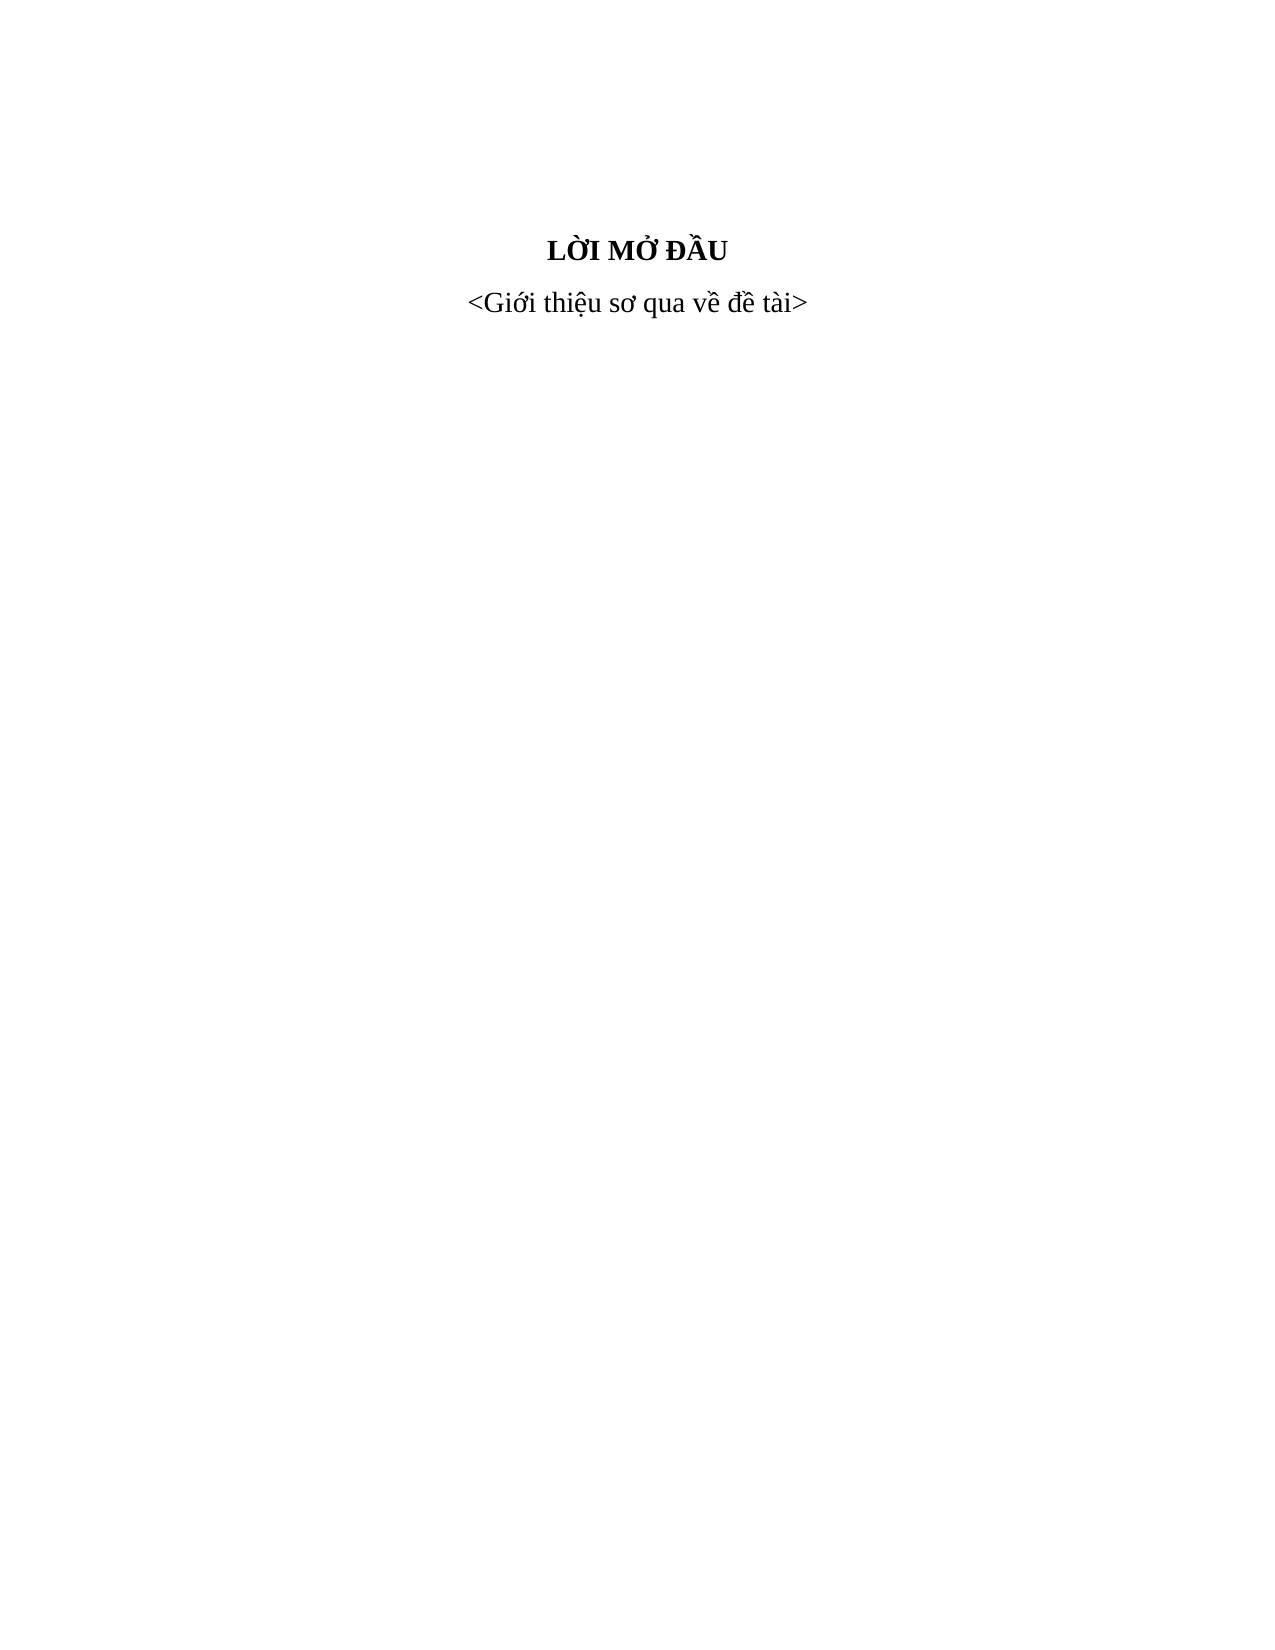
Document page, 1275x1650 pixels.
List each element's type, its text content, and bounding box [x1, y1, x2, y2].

text LỜI MỞ ĐẦU [150, 233, 1125, 266]
text <Giới thiệu sơ qua về đề tài> [150, 285, 1125, 319]
